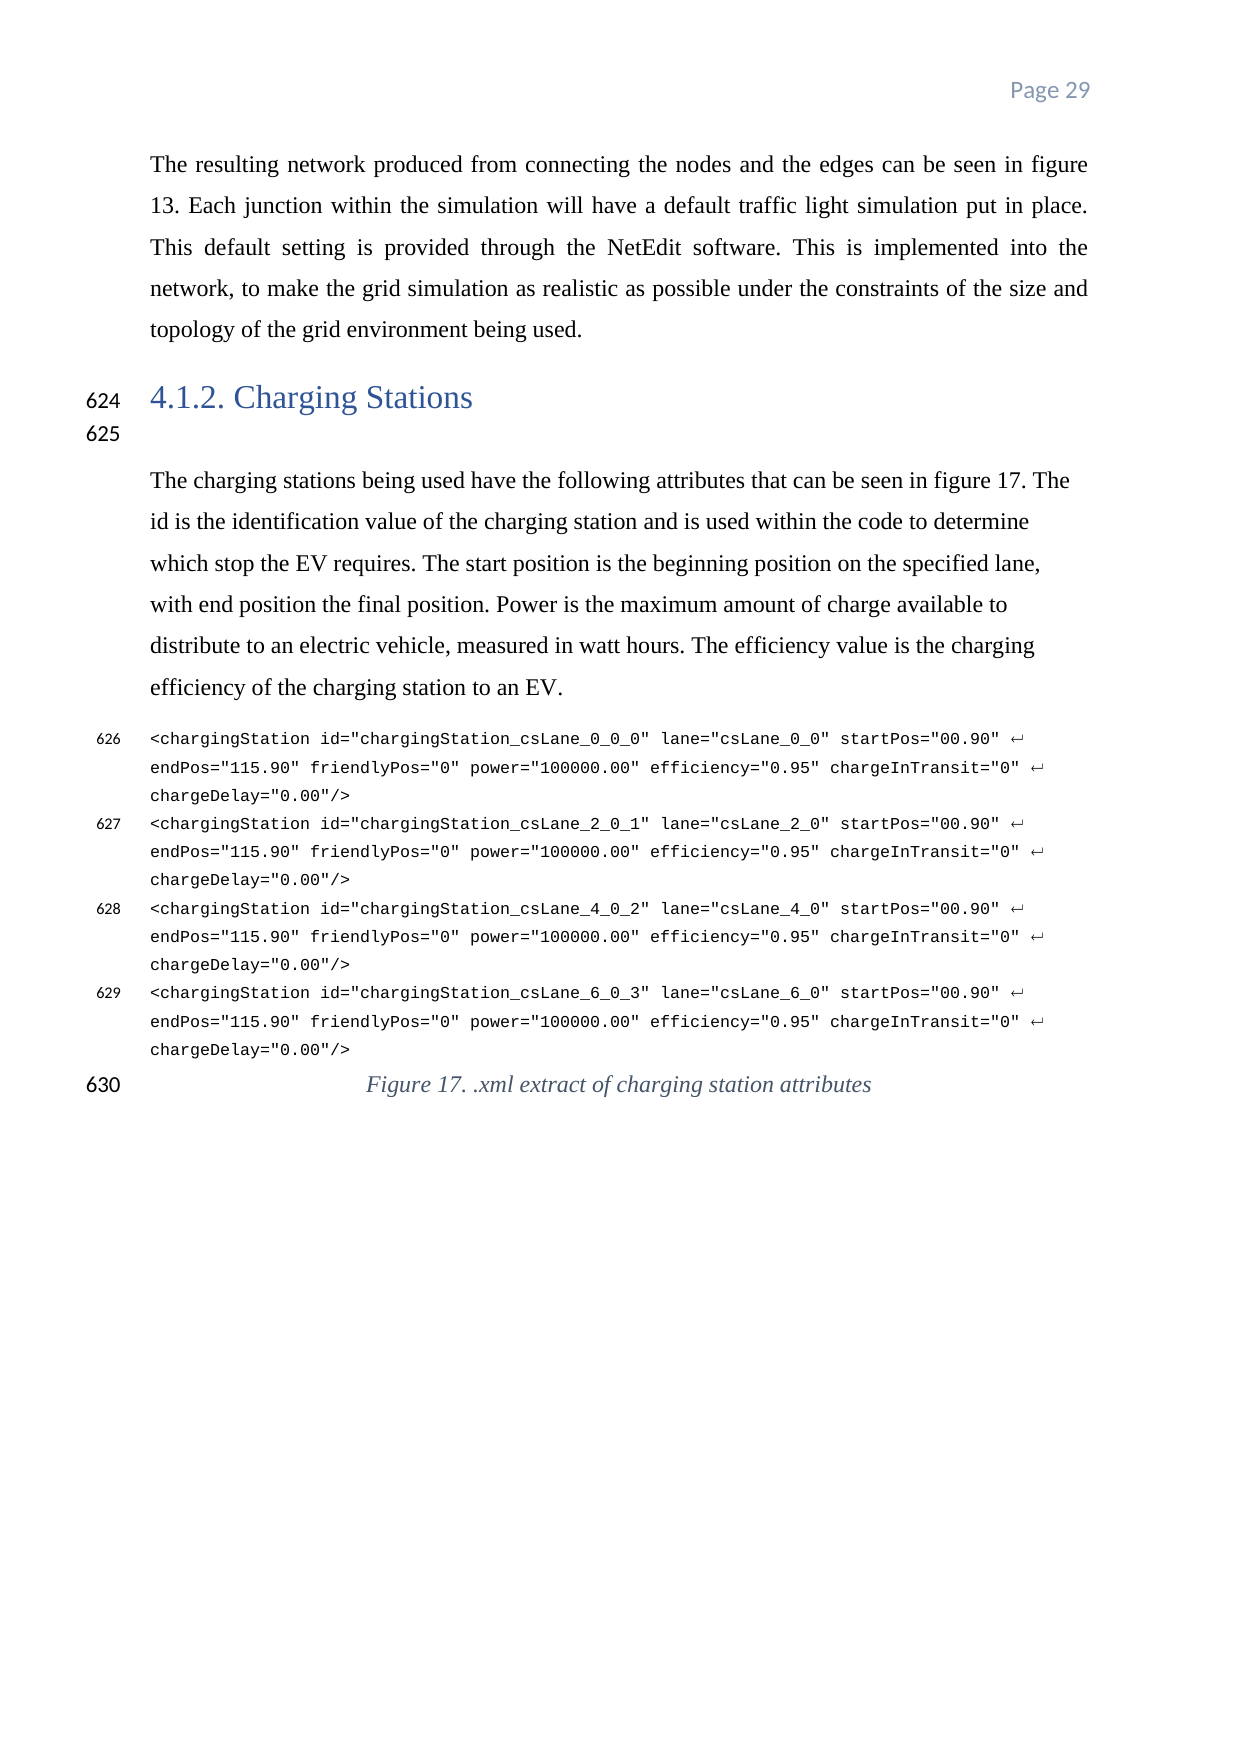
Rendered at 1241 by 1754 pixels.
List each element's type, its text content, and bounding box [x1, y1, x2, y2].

text <chargingStation id="chargingStation_csLane_0_0_0" lane="csLane_0_0" startPos="00.90"  [150, 731, 1090, 750]
text chargeDelay="0.00"/> [150, 957, 1090, 976]
text endPos="115.90" friendlyPos="0" power="100000.00" efficiency="0.95" chargeInTransit="0"  [150, 1013, 1090, 1032]
text endPos="115.90" friendlyPos="0" power="100000.00" efficiency="0.95" chargeInTransit="0"  [150, 928, 1090, 947]
text The resulting network produced from connecting the nodes and the edges can be seen in figure 13. Each junction within the simulation will have a default traffic light simulation put in place. This default setting is provided through the NetEdit software. This is implemented into the network, to make the grid simulation as realistic as possible under the constraints of the size and topology of the grid environment being used. [150, 150, 1090, 343]
text The charging stations being used have the following attributes that can be seen in figure 17. The id is the identification value of the charging station and is used within the code to determine which stop the EV requires. The start position is the beginning position on the specified lane, with end position the final position. Power is the maximum amount of charge available to distribute to an electric vehicle, measured in watt hours. The efficiency value is the charging efficiency of the charging station to an EV. [150, 466, 1090, 700]
subtitle 4.1.2. Charging Stations [150, 378, 1090, 416]
text <chargingStation id="chargingStation_csLane_2_0_1" lane="csLane_2_0" startPos="00.90"  [150, 816, 1090, 834]
text <chargingStation id="chargingStation_csLane_4_0_2" lane="csLane_4_0" startPos="00.90"  [150, 900, 1090, 919]
text Figure 17. .xml extract of charging station attributes [150, 1069, 1090, 1097]
text chargeDelay="0.00"/> [150, 787, 1090, 806]
text chargeDelay="0.00"/> [150, 1041, 1090, 1060]
text endPos="115.90" friendlyPos="0" power="100000.00" efficiency="0.95" chargeInTransit="0"  [150, 759, 1090, 778]
text endPos="115.90" friendlyPos="0" power="100000.00" efficiency="0.95" chargeInTransit="0"  [150, 844, 1090, 863]
text <chargingStation id="chargingStation_csLane_6_0_3" lane="csLane_6_0" startPos="00.90"  [150, 985, 1090, 1004]
text chargeDelay="0.00"/> [150, 872, 1090, 891]
